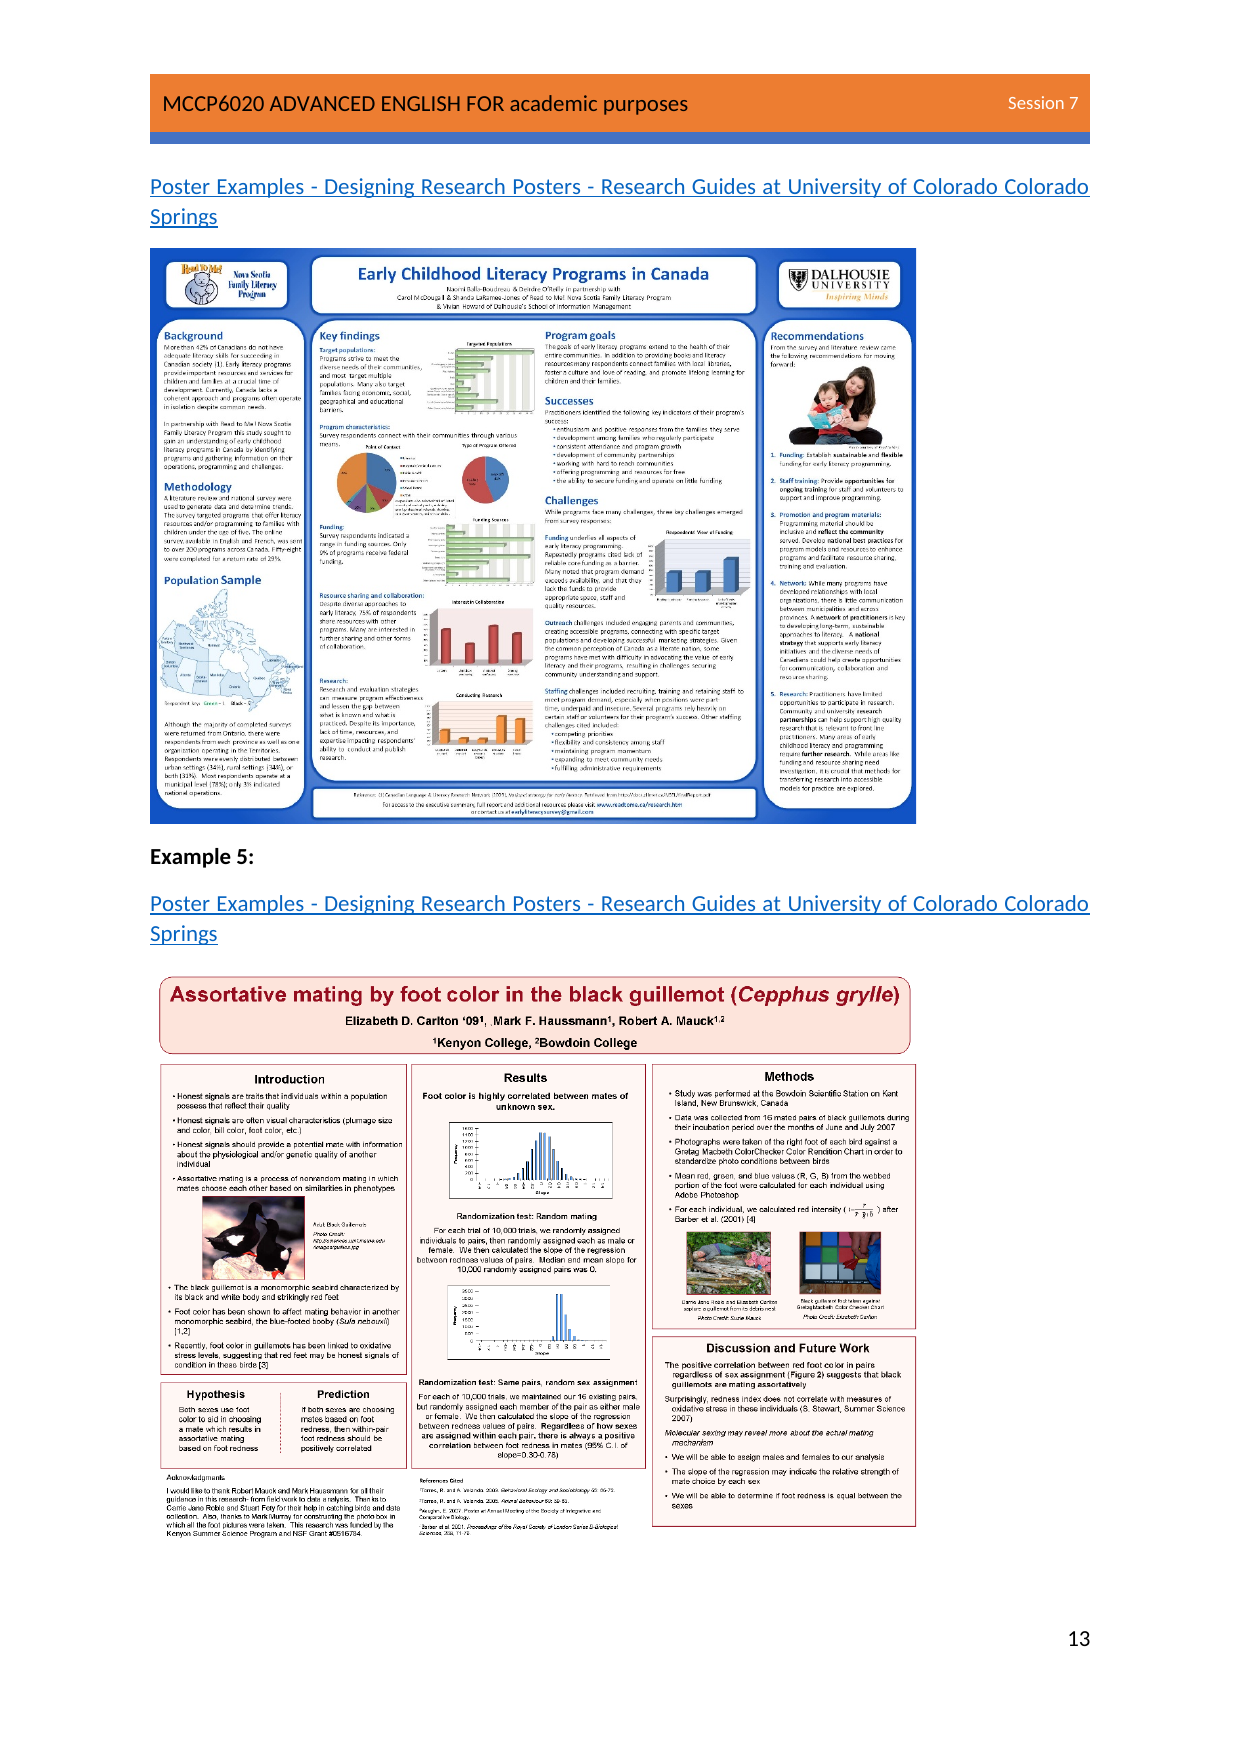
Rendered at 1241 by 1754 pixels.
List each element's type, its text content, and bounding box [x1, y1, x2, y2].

text Poster Examples - Designing Research Posters - Research Guides at University of Colorado Colorado Springs [150, 172, 1090, 196]
text Example 5: [150, 842, 1090, 871]
picture [150, 248, 917, 824]
text Poster Examples - Designing Research Posters - Research Guides at University of Colorado Colorado Springs [150, 889, 1090, 913]
picture [150, 966, 923, 1546]
text Poster Examples - Designing Research Posters - Research Guides at University of Colorado Colorado Springs [150, 915, 1090, 948]
text Poster Examples - Designing Research Posters - Research Guides at University of Colorado Colorado Springs [150, 197, 1090, 230]
